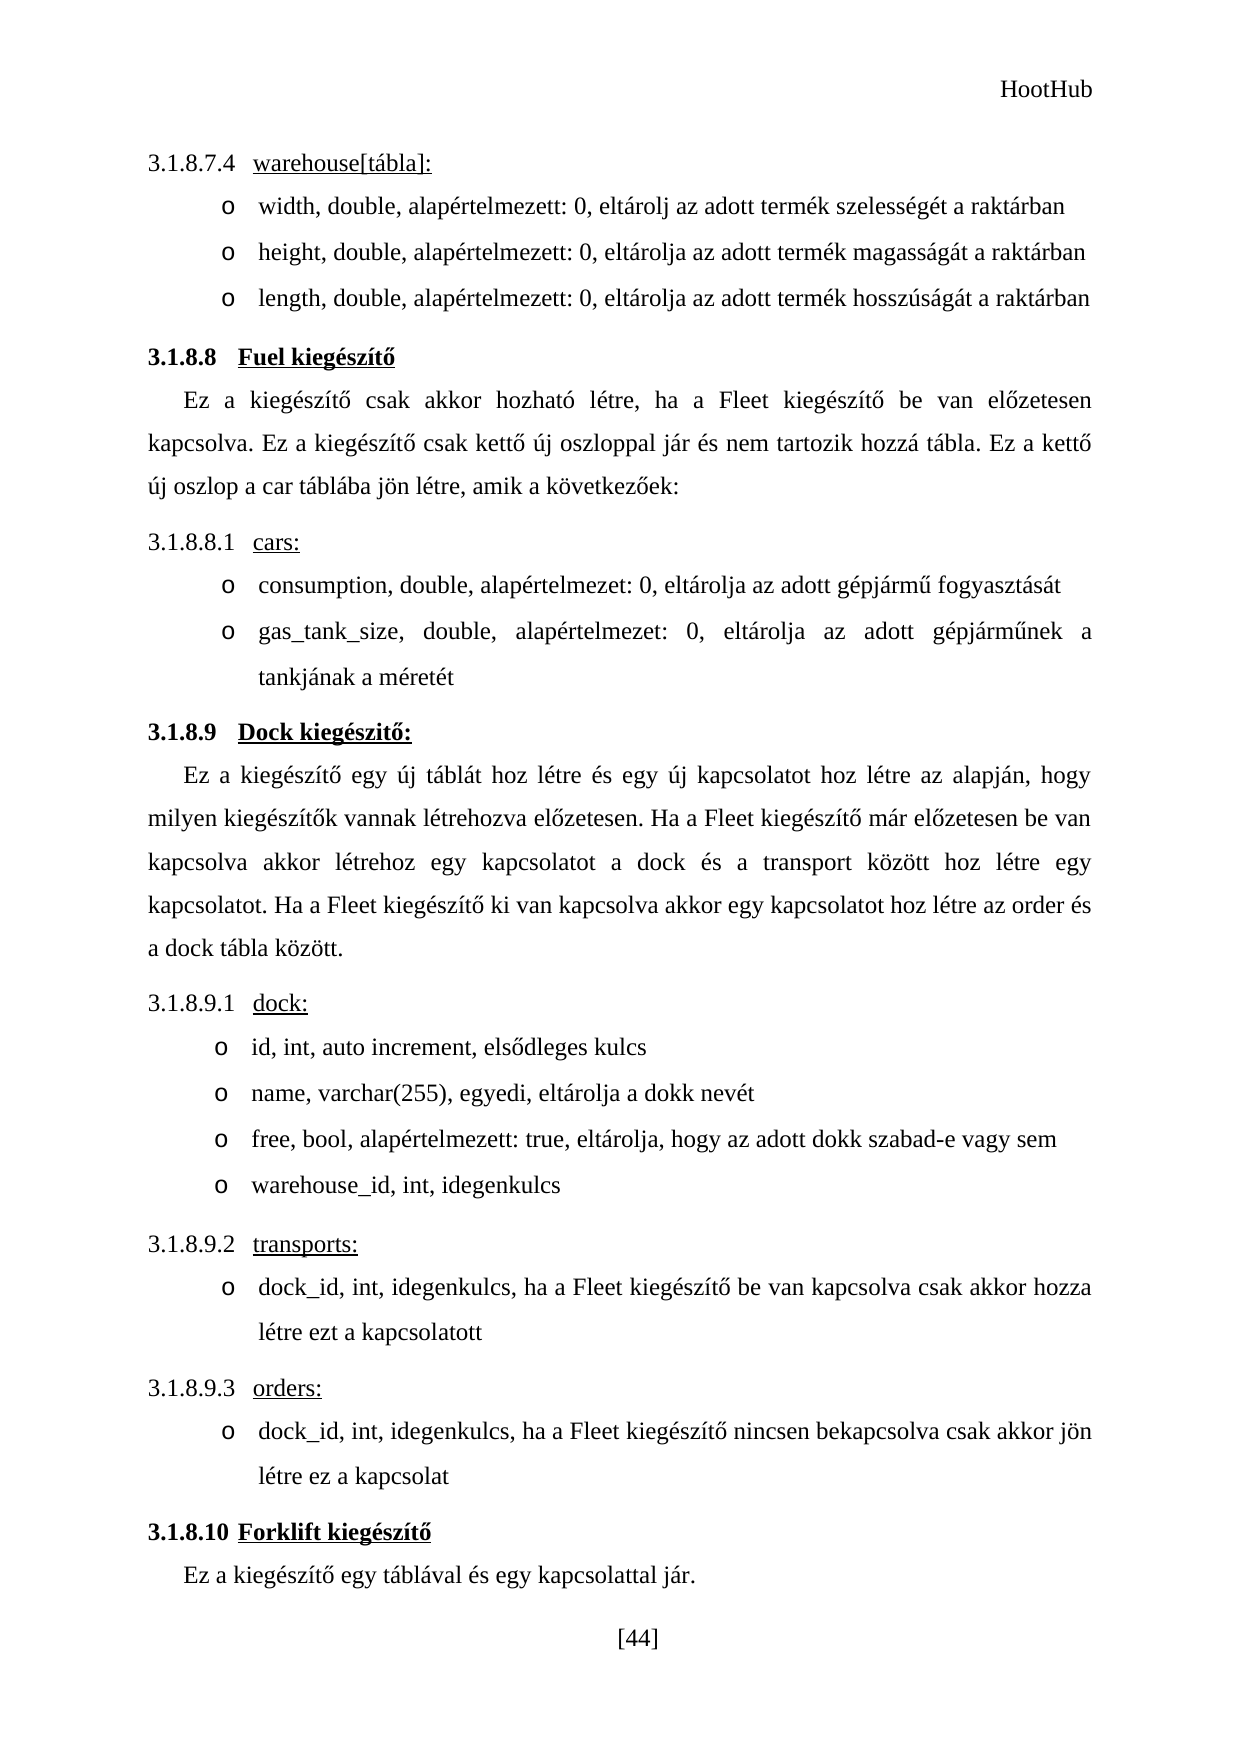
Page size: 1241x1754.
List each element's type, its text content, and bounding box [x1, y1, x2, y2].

list warehouse_id, int, idegenkulcs [214, 1170, 1093, 1201]
subtitle dock: [148, 988, 1093, 1017]
list name, varchar(255), egyedi, eltárolja a dokk nevét [214, 1078, 1093, 1109]
list id, int, auto increment, elsődleges kulcs [214, 1032, 1093, 1062]
subtitle warehouse[tábla]: [148, 148, 1093, 176]
subtitle cars: [148, 527, 1093, 556]
text Ez a kiegészítő csak akkor hozható létre, ha a Fleet kiegészítő be van előzetesen kapcsolva. Ez a kiegészítő csak kettő új oszloppal jár és nem tartozik hozzá tábla. Ez a kettő új oszlop a car táblába jön létre, amik a következőek: [148, 385, 1093, 500]
subtitle orders: [148, 1373, 1093, 1402]
subtitle Fuel kiegészítő [148, 342, 1093, 371]
subtitle Dock kiegészitő: [148, 717, 1093, 746]
list free, bool, alapértelmezett: true, eltárolja, hogy az adott dokk szabad-e vagy sem [214, 1124, 1093, 1155]
list consumption, double, alapértelmezet: 0, eltárolja az adott gépjármű fogyasztását [221, 570, 1093, 601]
text Ez a kiegészítő egy új táblát hoz létre és egy új kapcsolatot hoz létre az alapján, hogy milyen kiegészítők vannak létrehozva előzetesen. Ha a Fleet kiegészítő már előzetesen be van kapcsolva akkor létrehoz egy kapcsolatot a dock és a transport között hoz létre egy kapcsolatot. Ha a Fleet kiegészítő ki van kapcsolva akkor egy kapcsolatot hoz létre az order és a dock tábla között. [148, 760, 1093, 962]
list dock_id, int, idegenkulcs, ha a Fleet kiegészítő be van kapcsolva csak akkor hozza létre ezt a kapcsolatott [221, 1272, 1093, 1346]
list height, double, alapértelmezett: 0, eltárolja az adott termék magasságát a raktárban [221, 237, 1093, 268]
list width, double, alapértelmezett: 0, eltárolj az adott termék szelességét a raktárban [221, 191, 1093, 222]
subtitle Forklift kiegészítő [148, 1517, 1093, 1546]
subtitle transports: [148, 1229, 1093, 1258]
text Ez a kiegészítő egy táblával és egy kapcsolattal jár. [148, 1560, 1093, 1589]
list length, double, alapértelmezett: 0, eltárolja az adott termék hosszúságát a raktárban [221, 283, 1093, 314]
list gas_tank_size, double, alapértelmezet: 0, eltárolja az adott gépjárműnek a tankjának a méretét [221, 616, 1093, 690]
list dock_id, int, idegenkulcs, ha a Fleet kiegészítő nincsen bekapcsolva csak akkor jön létre ez a kapcsolat [221, 1416, 1093, 1490]
